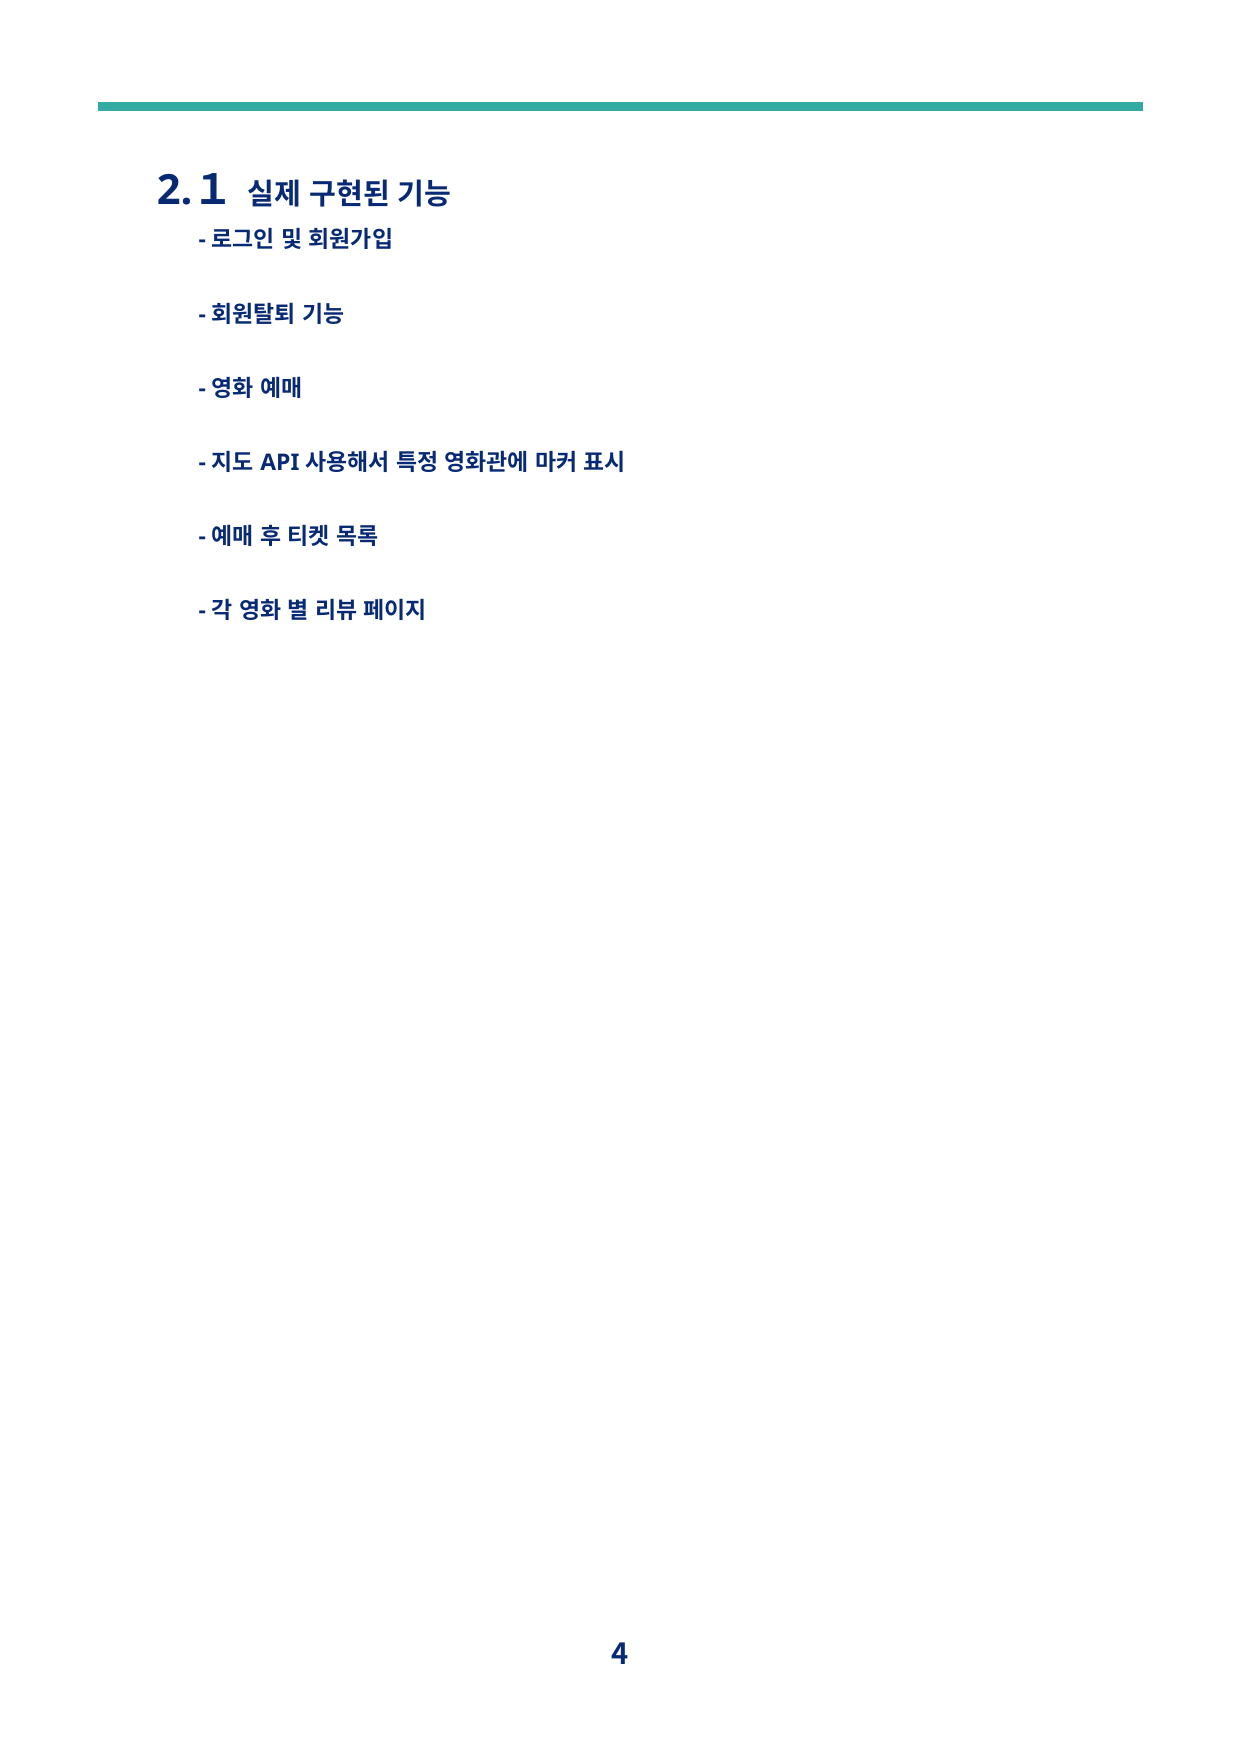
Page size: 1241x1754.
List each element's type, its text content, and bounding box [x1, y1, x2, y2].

list 실제 구현된 기능 - 로그인 및 회원가입 - 회원탈퇴 기능 - 영화 예매 - 지도 API 사용해서 특정 영화관에 마커 표시 - 예매 후 티켓 목록 - 각 영화 별 리뷰 페이지 [157, 156, 1143, 626]
